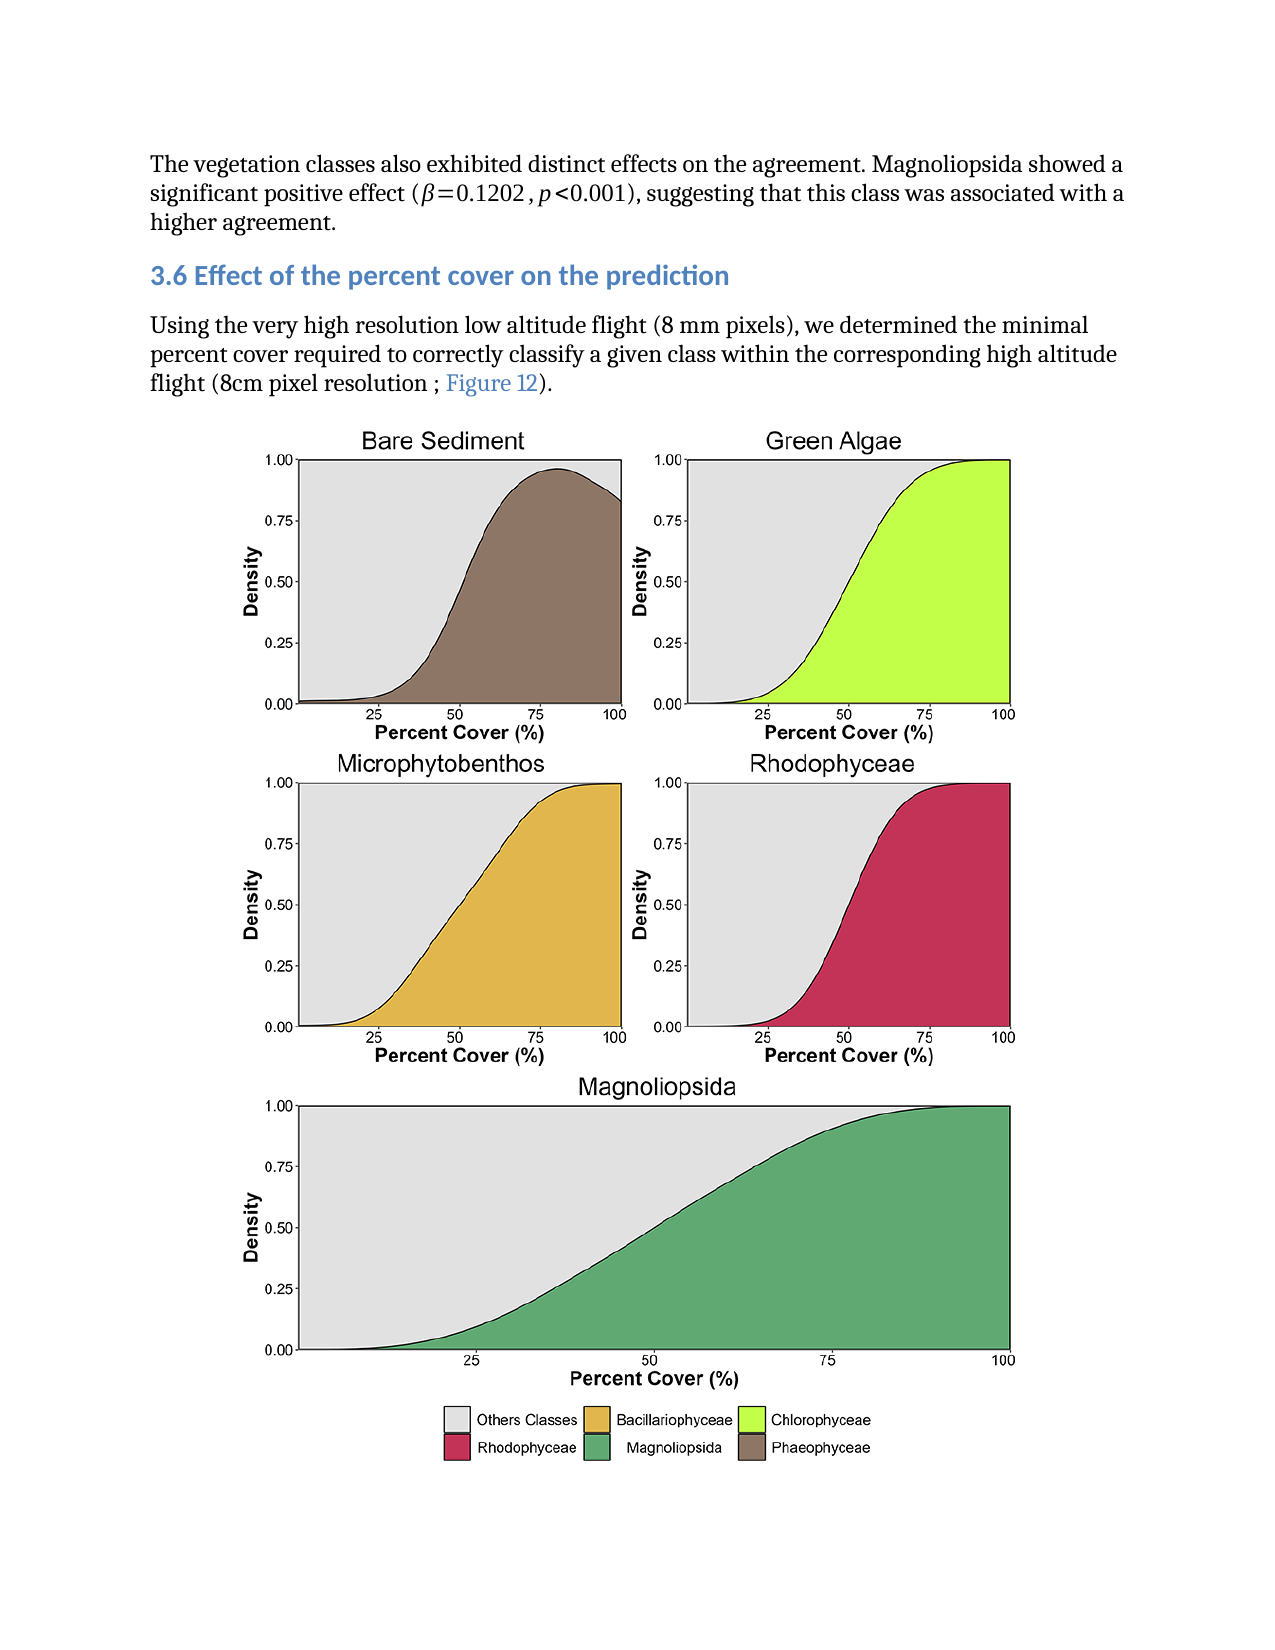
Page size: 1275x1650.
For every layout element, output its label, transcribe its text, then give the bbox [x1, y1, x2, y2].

text The vegetation classes also exhibited distinct effects on the agreement. Magnoliopsida showed a significant positive effect (), suggesting that this class was associated with a higher agreement. [150, 150, 1125, 236]
text Using the very high resolution low altitude flight (8 mm pixels), we determined the minimal percent cover required to correctly classify a given class within the corresponding high altitude flight (8cm pixel resolution ; Figure 12). [150, 311, 1125, 398]
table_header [139, 416, 1114, 1481]
subtitle 3.6 Effect of the percent cover on the prediction [150, 257, 1125, 293]
picture [232, 420, 1020, 1477]
